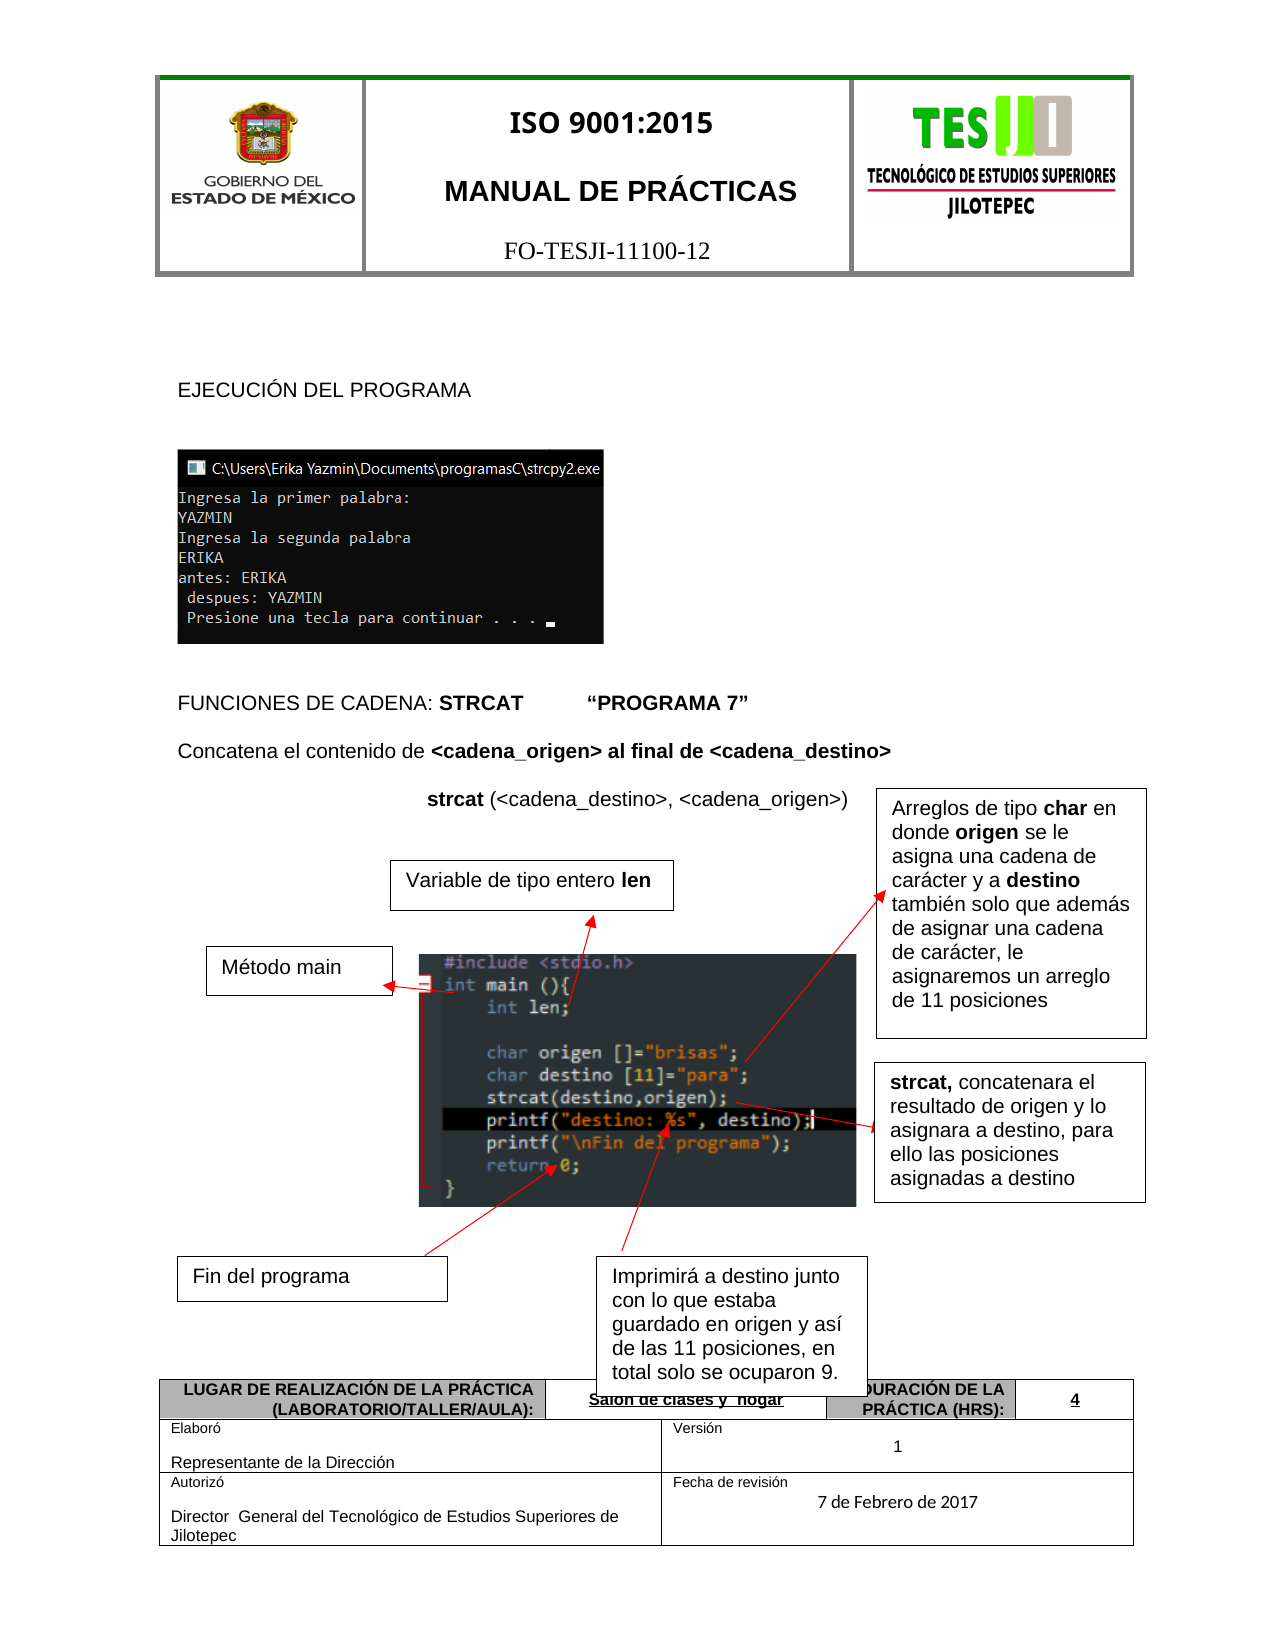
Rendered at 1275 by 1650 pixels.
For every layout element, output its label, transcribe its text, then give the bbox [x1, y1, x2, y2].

picture [160, 92, 359, 213]
text Concatena el contenido de <cadena_origen> al final de <cadena_destino> [177, 739, 1098, 763]
picture [177, 449, 604, 644]
picture [418, 954, 857, 1207]
text FUNCIONES DE CADENA: STRCAT “PROGRAMA 7” [177, 691, 1098, 715]
picture [865, 92, 1118, 220]
text EJECUCIÓN DEL PROGRAMA [177, 378, 1098, 402]
text strcat (<cadena_destino>, <cadena_origen>) [177, 787, 1098, 811]
